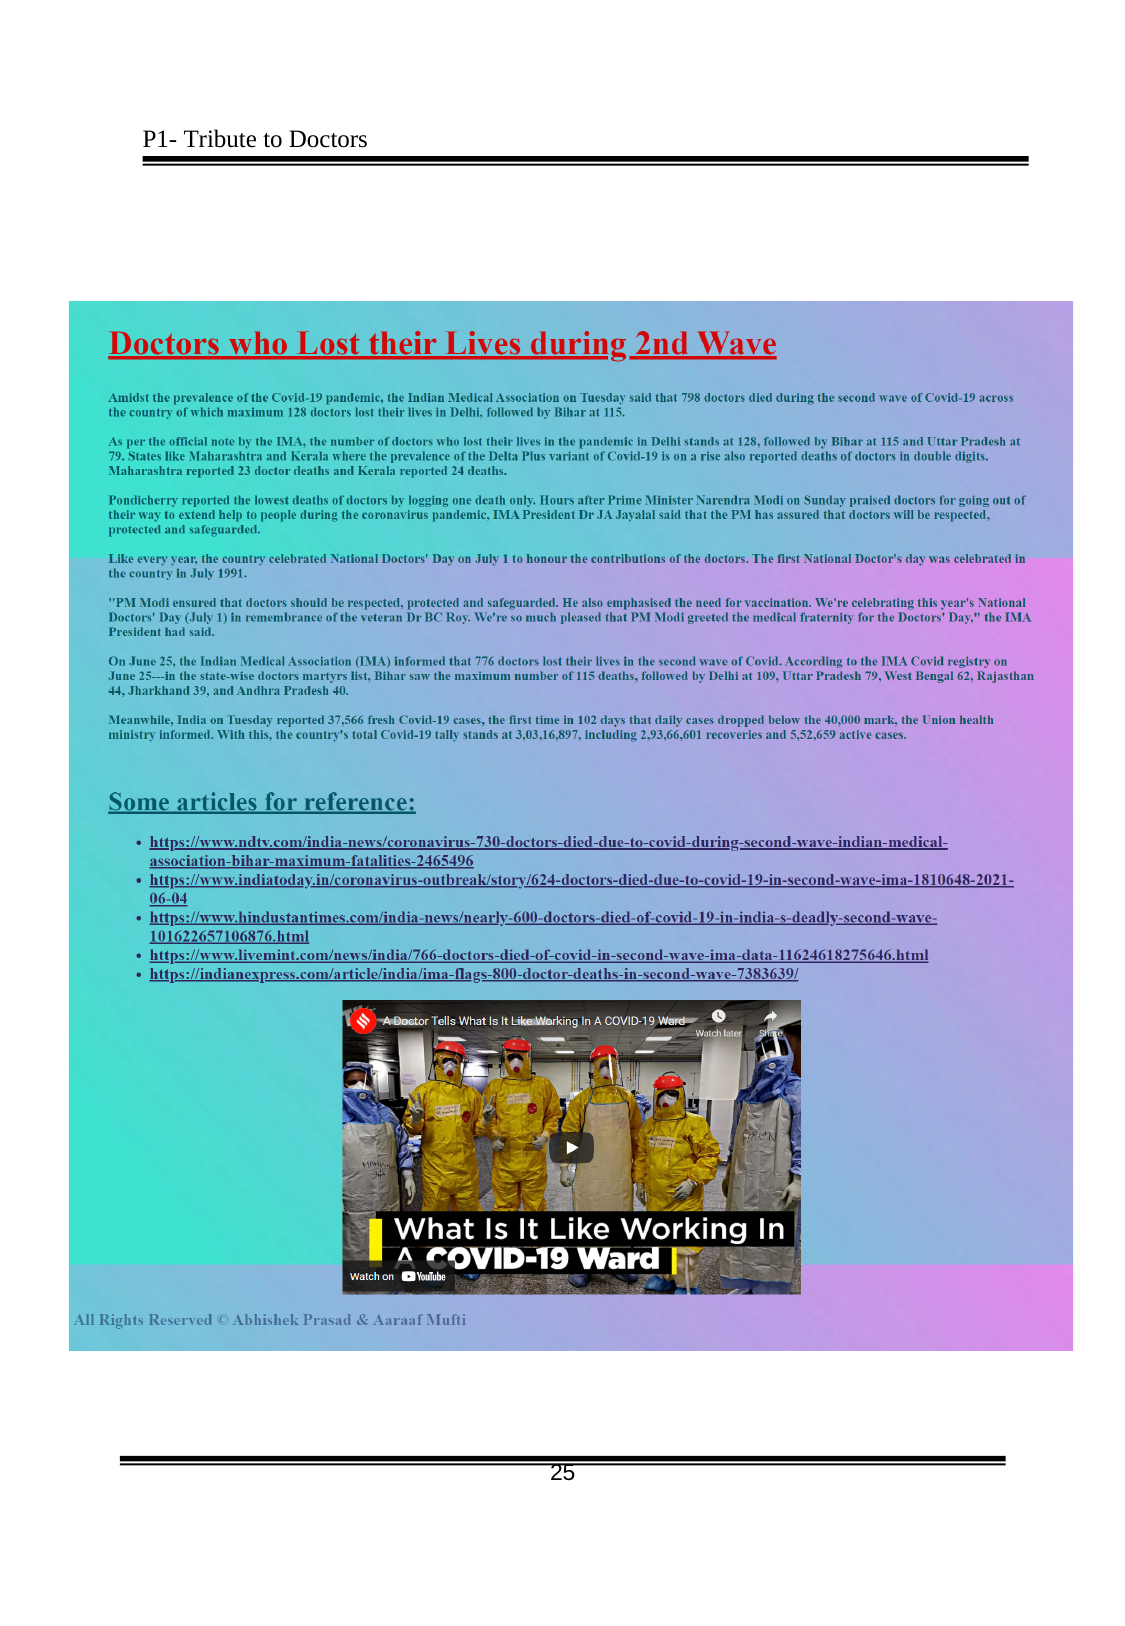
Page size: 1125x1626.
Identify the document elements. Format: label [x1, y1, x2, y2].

picture [68, 301, 1074, 1351]
